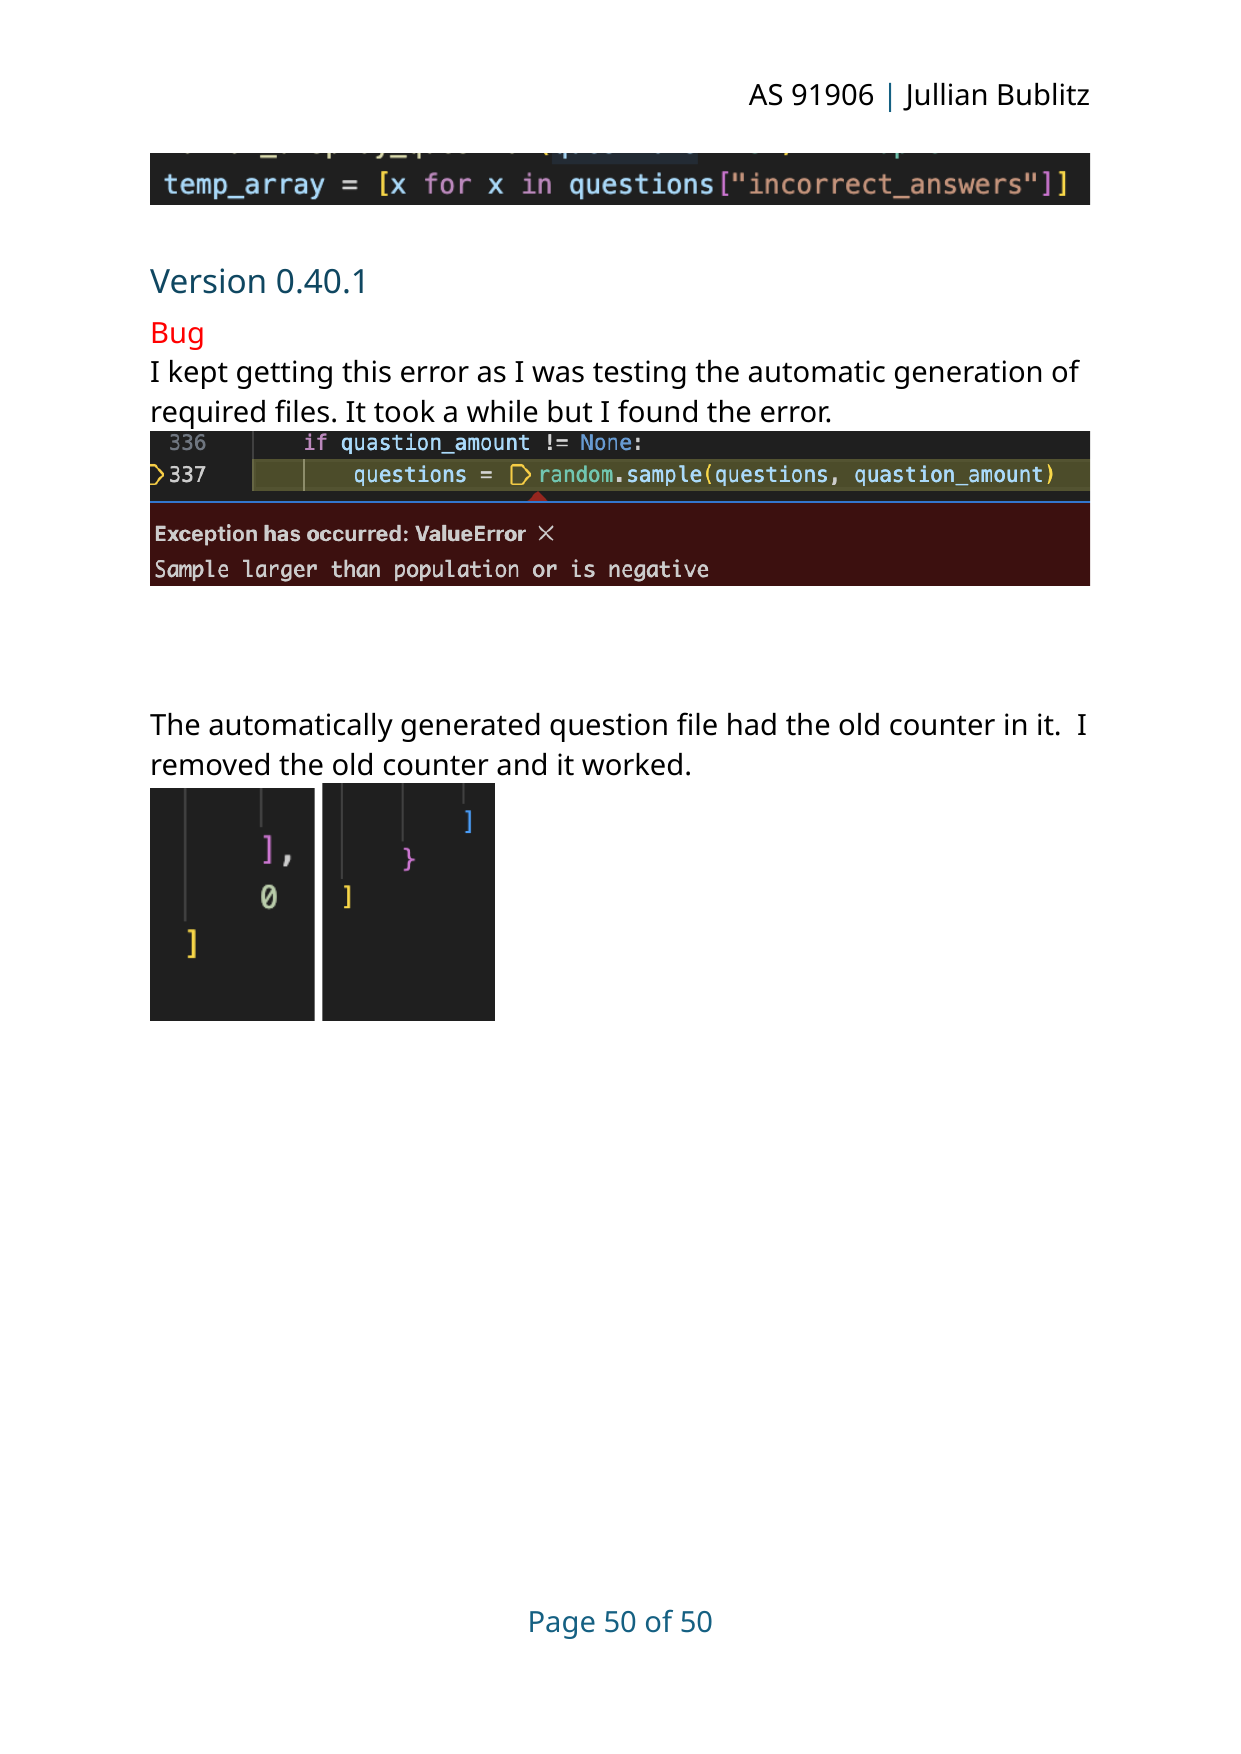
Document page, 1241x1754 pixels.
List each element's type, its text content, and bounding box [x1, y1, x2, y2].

picture [150, 153, 1091, 205]
subtitle Version 0.40.1 [150, 258, 1090, 304]
text The automatically generated question file had the old counter in it. I removed the old counter and it worked. [150, 704, 1090, 783]
picture [322, 783, 495, 1021]
text Bug [150, 312, 1090, 352]
picture [150, 431, 1091, 586]
text I kept getting this error as I was testing the automatic generation of required files. It took a while but I found the error. [150, 352, 1090, 431]
picture [150, 788, 315, 1021]
